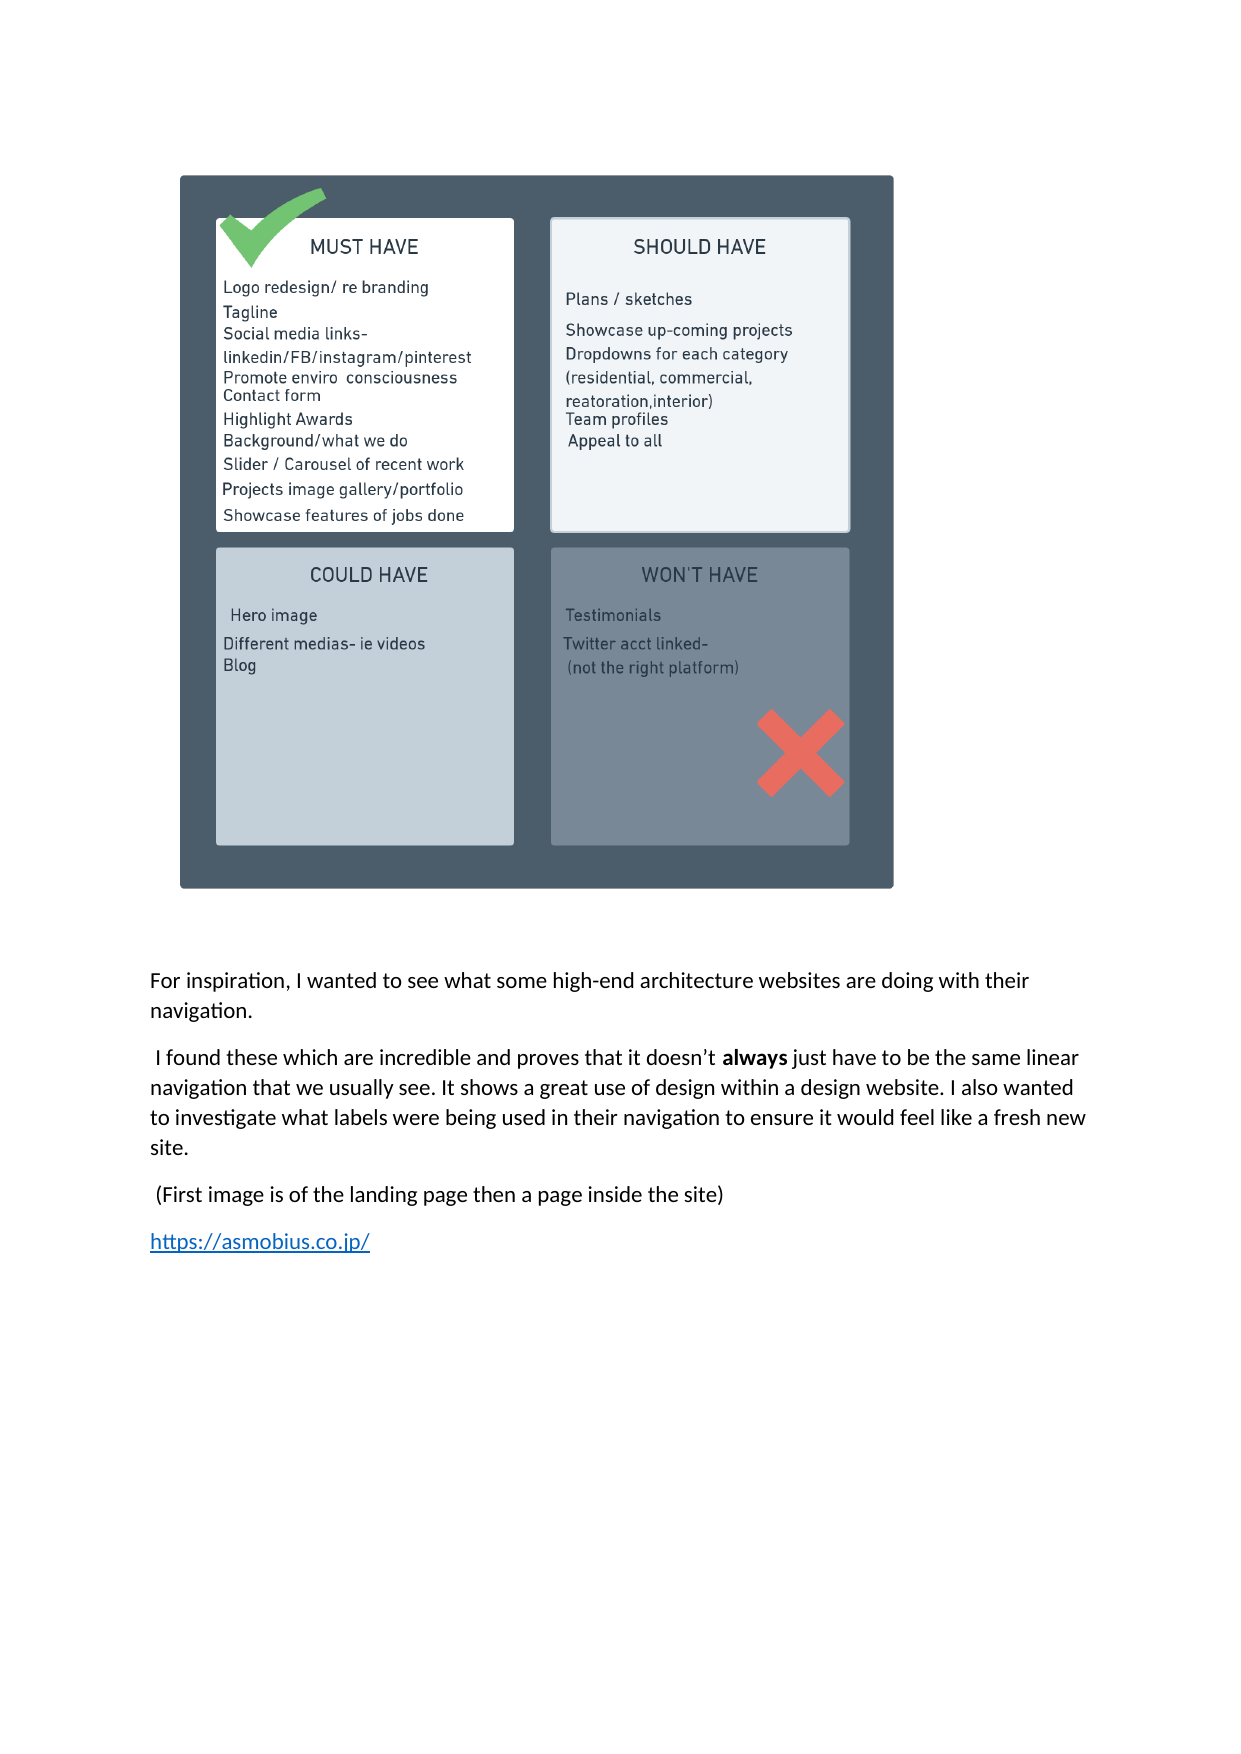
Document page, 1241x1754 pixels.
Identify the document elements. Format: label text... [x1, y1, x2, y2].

text I found these which are incredible and proves that it doesn’t always just have to be the same linear navigation that we usually see. It shows a great use of design within a design website. I also wanted to investigate what labels were being used in their navigation to ensure it would feel like a fresh new site. [150, 1043, 1090, 1161]
text https://asmobius.co.jp/ [150, 1227, 1090, 1255]
text (First image is of the landing page then a page inside the site) [150, 1180, 1090, 1208]
text For inspiration, I wanted to see what some high-end architecture websites are doing with their navigation. [150, 966, 1090, 1024]
